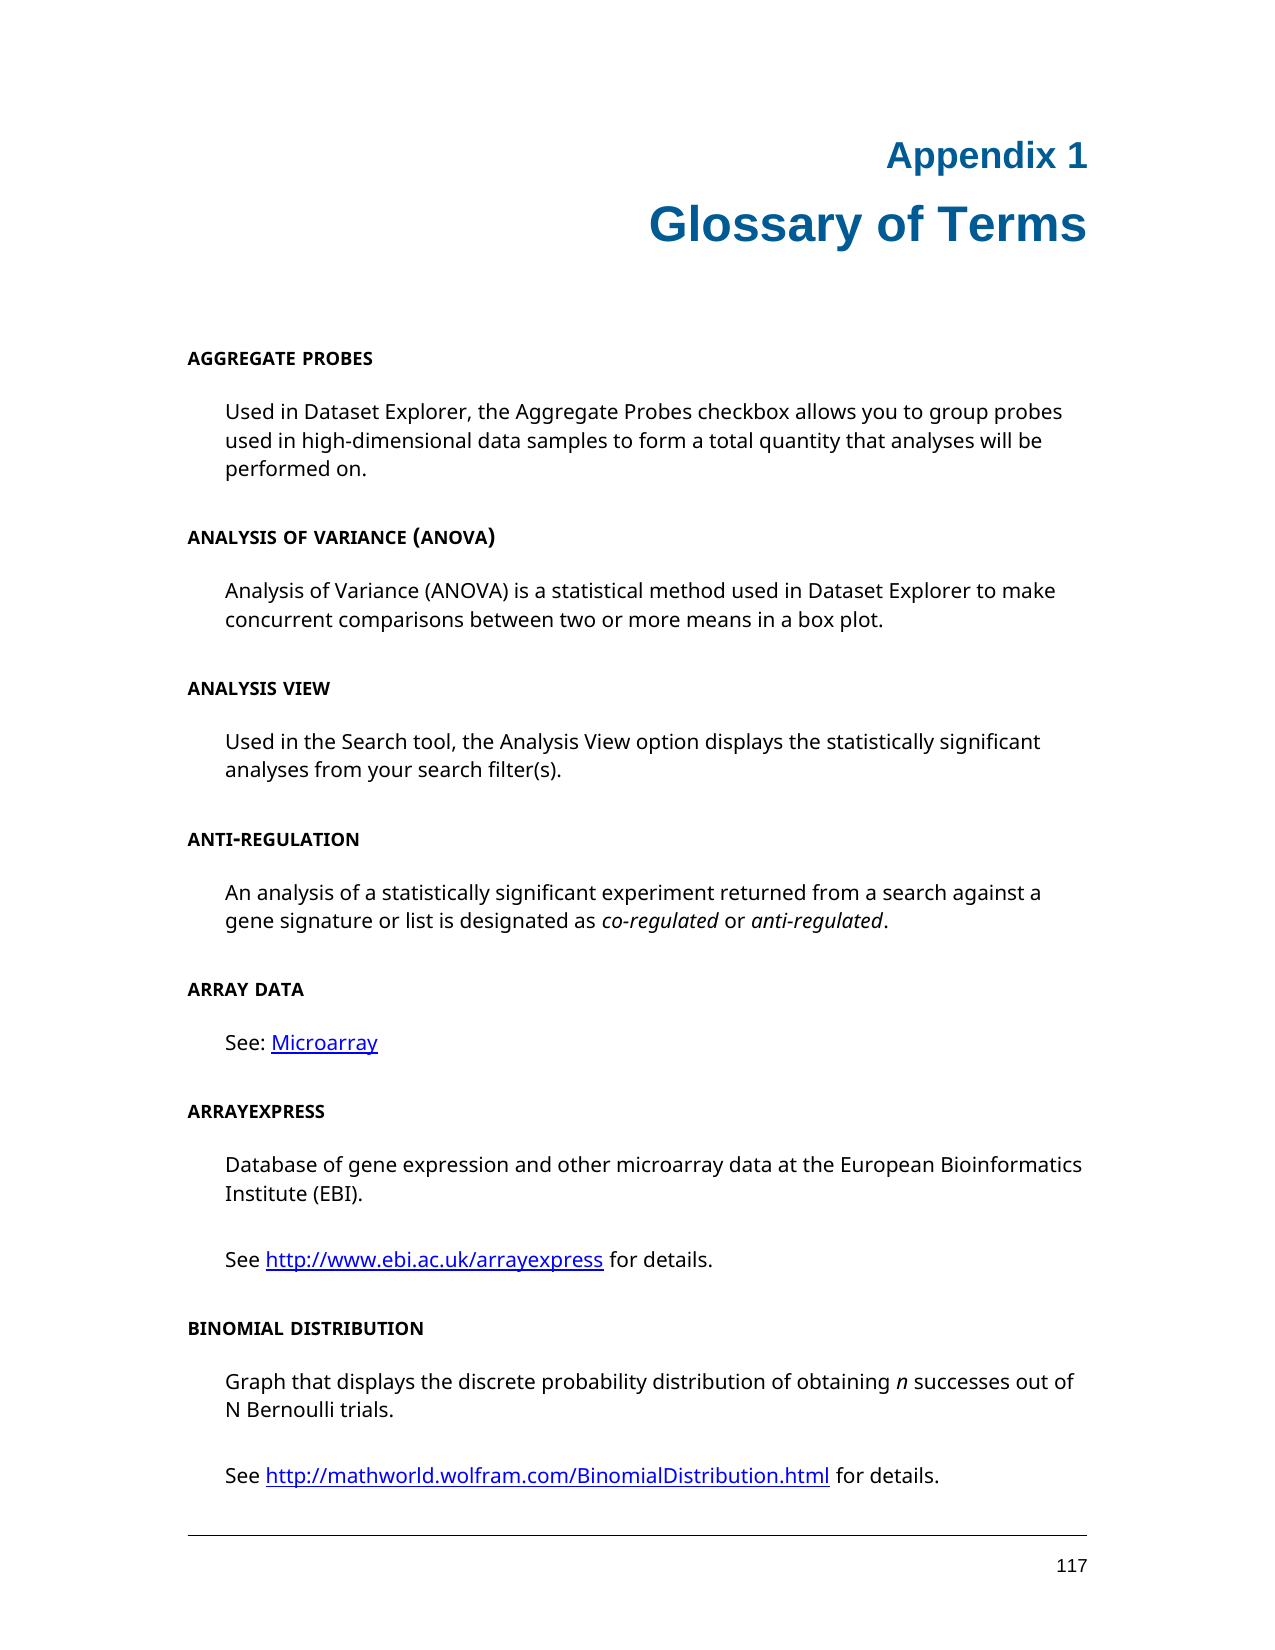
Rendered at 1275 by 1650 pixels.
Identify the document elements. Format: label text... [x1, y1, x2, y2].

text See: Microarray [225, 1028, 1087, 1057]
subtitle analysis of variance (anova) [187, 520, 1087, 551]
subtitle anti-regulation [187, 821, 1087, 853]
text See http://mathworld.wolfram.com/BinomialDistribution.html for details. [225, 1461, 1087, 1490]
subtitle aggregate probes [187, 341, 1087, 372]
subtitle binomial distribution [187, 1311, 1087, 1342]
subtitle analysis view [187, 671, 1087, 702]
subtitle Appendix C: Glossary of Terms [187, 195, 1087, 252]
subtitle arrayexpress [187, 1094, 1087, 1126]
subtitle array data [187, 972, 1087, 1003]
text Graph that displays the discrete probability distribution of obtaining n successes out of N Bernoulli trials. [225, 1367, 1087, 1424]
text Analysis of Variance (ANOVA) is a statistical method used in Dataset Explorer to make concurrent comparisons between two or more means in a box plot. [225, 576, 1087, 633]
text Database of gene expression and other microarray data at the European Bioinformatics Institute (EBI). [225, 1151, 1087, 1207]
text Used in Dataset Explorer, the Aggregate Probes checkbox allows you to group probes used in high-dimensional data samples to form a total quantity that analyses will be performed on. [225, 397, 1087, 483]
text Used in the Search tool, the Analysis View option displays the statistically significant analyses from your search filter(s). [225, 727, 1087, 784]
text See http://www.ebi.ac.uk/arrayexpress for details. [225, 1245, 1087, 1273]
text An analysis of a statistically significant experiment returned from a search against a gene signature or list is designated as co-regulated or anti-regulated. [225, 878, 1087, 934]
